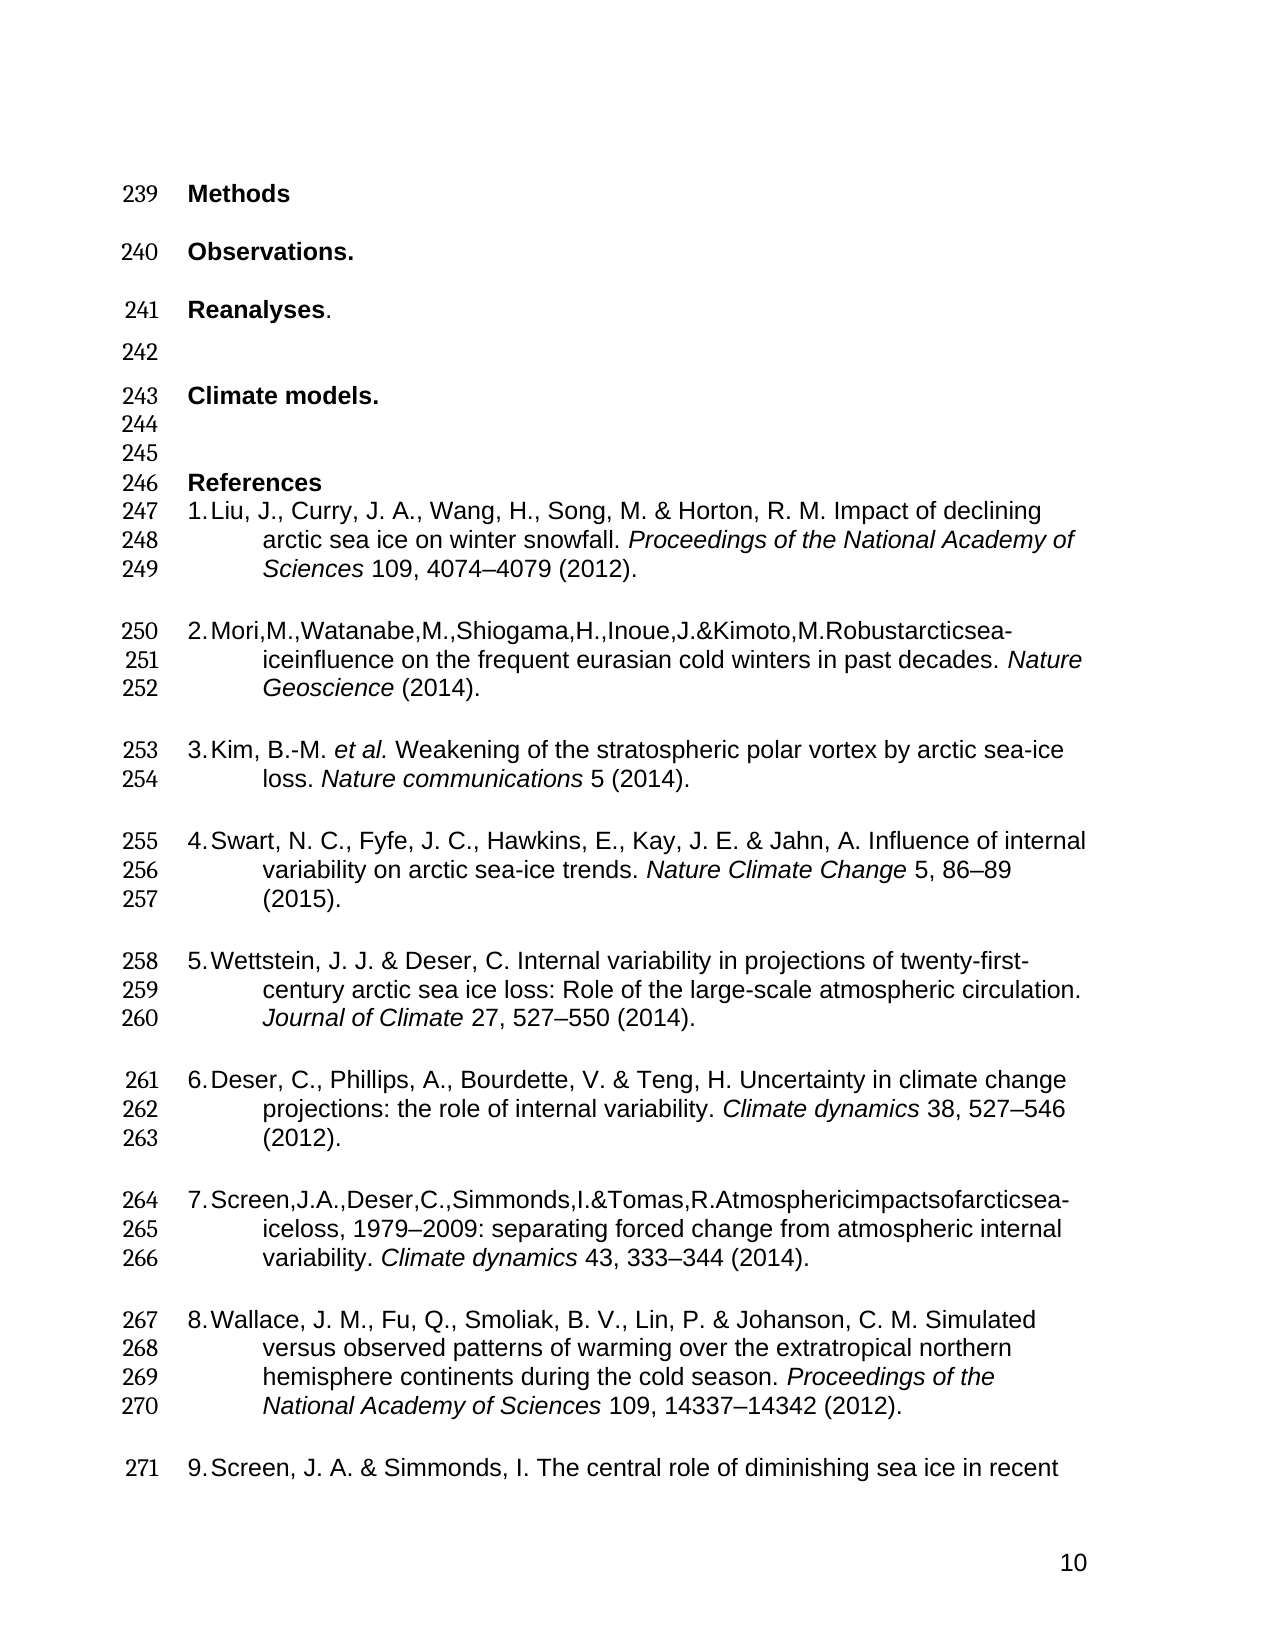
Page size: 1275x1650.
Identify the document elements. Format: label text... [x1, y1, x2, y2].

text Observations. [187, 237, 1087, 266]
text Methods [187, 179, 1087, 208]
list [187, 1453, 1087, 1482]
list Mori,M.,Watanabe,M.,Shiogama,H.,Inoue,J.&Kimoto,M.Robustarcticsea-iceinfluence on the frequent eurasian cold winters in past decades. Nature Geoscience (2014). [187, 616, 1087, 702]
list Wettstein, J. J. & Deser, C. Internal variability in projections of twenty-first-century arctic sea ice loss: Role of the large-scale atmospheric circulation. Journal of Climate 27, 527–550 (2014). [187, 946, 1087, 1032]
text References [187, 467, 1087, 496]
list Kim, B.-M. et al. Weakening of the stratospheric polar vortex by arctic sea-ice loss. Nature communications 5 (2014). [187, 735, 1087, 793]
text Climate models. [187, 381, 1087, 410]
list Liu, J., Curry, J. A., Wang, H., Song, M. & Horton, R. M. Impact of declining arctic sea ice on winter snowfall. Proceedings of the National Academy of Sciences 109, 4074–4079 (2012). [187, 496, 1087, 582]
list Deser, C., Phillips, A., Bourdette, V. & Teng, H. Uncertainty in climate change projections: the role of internal variability. Climate dynamics 38, 527–546 (2012). [187, 1065, 1087, 1152]
text Reanalyses. [187, 295, 1087, 324]
list Screen,J.A.,Deser,C.,Simmonds,I.&Tomas,R.Atmosphericimpactsofarcticsea-iceloss, 1979–2009: separating forced change from atmospheric internal variability. Climate dynamics 43, 333–344 (2014). [187, 1185, 1087, 1271]
list Swart, N. C., Fyfe, J. C., Hawkins, E., Kay, J. E. & Jahn, A. Influence of internal variability on arctic sea-ice trends. Nature Climate Change 5, 86–89 (2015). [187, 826, 1087, 912]
list Wallace, J. M., Fu, Q., Smoliak, B. V., Lin, P. & Johanson, C. M. Simulated versus observed patterns of warming over the extratropical northern hemisphere continents during the cold season. Proceedings of the National Academy of Sciences 109, 14337–14342 (2012). [187, 1304, 1087, 1419]
